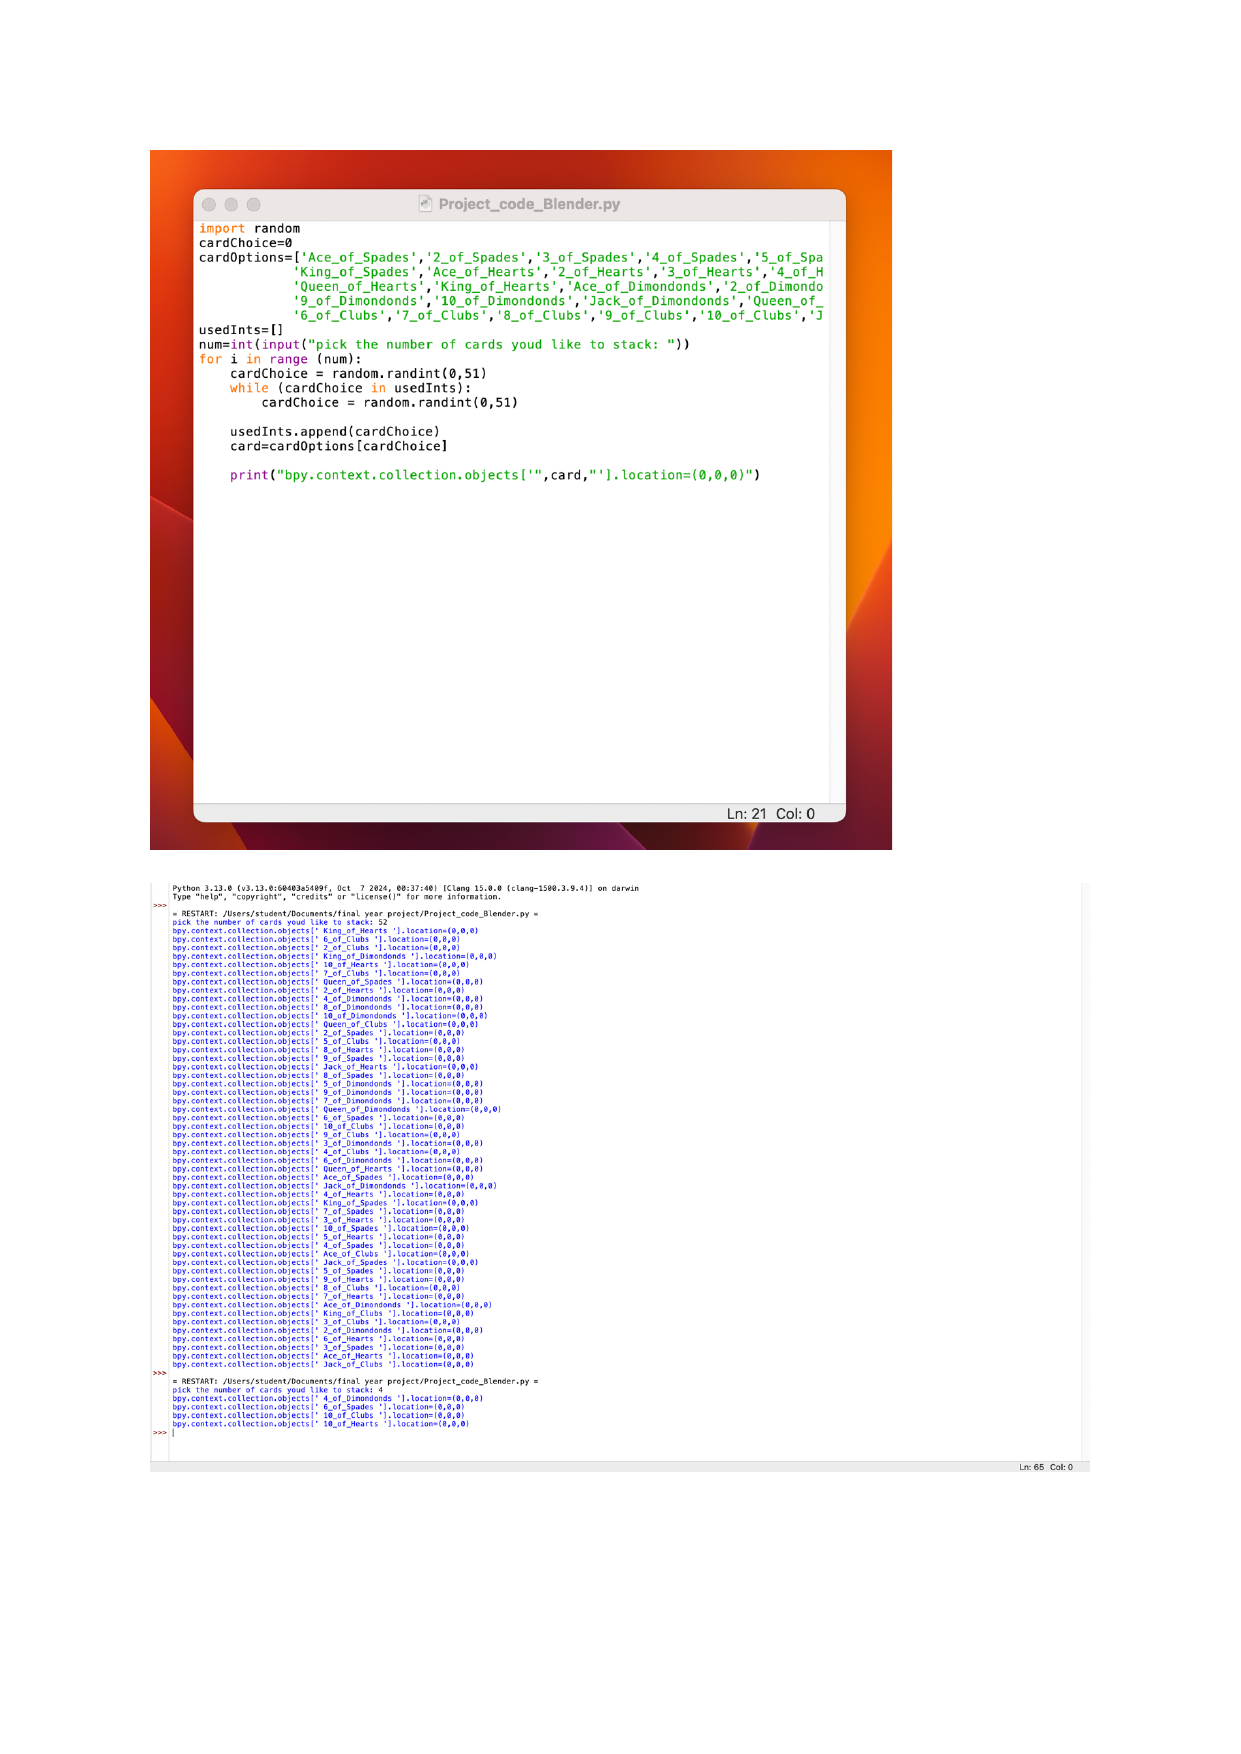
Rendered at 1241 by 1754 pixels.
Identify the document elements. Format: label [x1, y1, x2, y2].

picture [150, 883, 1091, 1472]
picture [150, 150, 893, 850]
